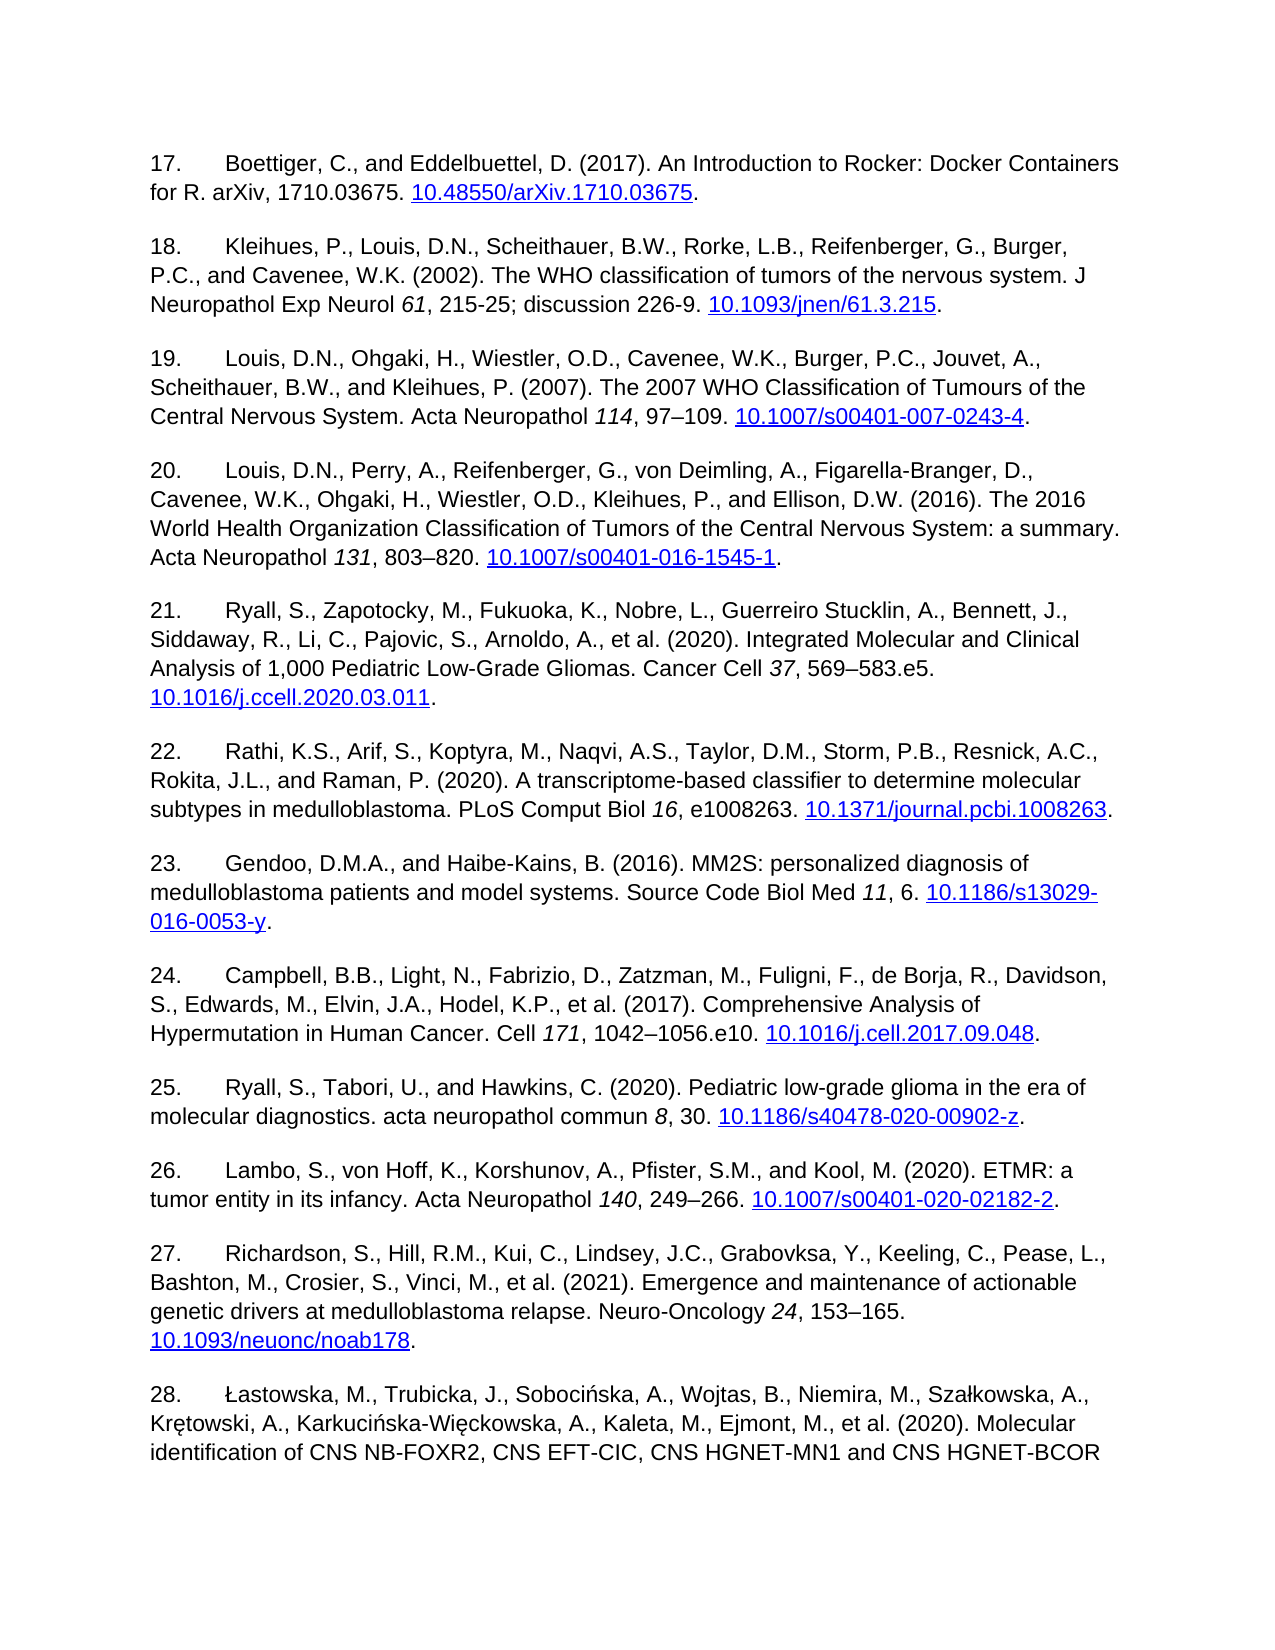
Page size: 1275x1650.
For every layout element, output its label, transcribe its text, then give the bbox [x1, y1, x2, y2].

text 19. Louis, D.N., Ohgaki, H., Wiestler, O.D., Cavenee, W.K., Burger, P.C., Jouvet, A., Scheithauer, B.W., and Kleihues, P. (2007). The 2007 WHO Classification of Tumours of the Central Nervous System. Acta Neuropathol 114, 97–109. 10.1007/s00401-007-0243-4. [150, 345, 1125, 429]
text 22. Rathi, K.S., Arif, S., Koptyra, M., Naqvi, A.S., Taylor, D.M., Storm, P.B., Resnick, A.C., Rokita, J.L., and Raman, P. (2020). A transcriptome-based classifier to determine molecular subtypes in medulloblastoma. PLoS Comput Biol 16, e1008263. 10.1371/journal.pcbi.1008263. [150, 738, 1125, 823]
text 25. Ryall, S., Tabori, U., and Hawkins, C. (2020). Pediatric low-grade glioma in the era of molecular diagnostics. acta neuropathol commun 8, 30. 10.1186/s40478-020-00902-z. [150, 1074, 1125, 1129]
text 23. Gendoo, D.M.A., and Haibe-Kains, B. (2016). MM2S: personalized diagnosis of medulloblastoma patients and model systems. Source Code Biol Med 11, 6. 10.1186/s13029-016-0053-y. [150, 850, 1125, 934]
text 27. Richardson, S., Hill, R.M., Kui, C., Lindsey, J.C., Grabovksa, Y., Keeling, C., Pease, L., Bashton, M., Crosier, S., Vinci, M., et al. (2021). Emergence and maintenance of actionable genetic drivers at medulloblastoma relapse. Neuro-Oncology 24, 153–165. 10.1093/neuonc/noab178. [150, 1240, 1125, 1353]
text 24. Campbell, B.B., Light, N., Fabrizio, D., Zatzman, M., Fuligni, F., de Borja, R., Davidson, S., Edwards, M., Elvin, J.A., Hodel, K.P., et al. (2017). Comprehensive Analysis of Hypermutation in Human Cancer. Cell 171, 1042–1056.e10. 10.1016/j.cell.2017.09.048. [150, 962, 1125, 1046]
text 18. Kleihues, P., Louis, D.N., Scheithauer, B.W., Rorke, L.B., Reifenberger, G., Burger, P.C., and Cavenee, W.K. (2002). The WHO classification of tumors of the nervous system. J Neuropathol Exp Neurol 61, 215-25; discussion 226-9. 10.1093/jnen/61.3.215. [150, 233, 1125, 317]
text 26. Lambo, S., von Hoff, K., Korshunov, A., Pfister, S.M., and Kool, M. (2020). ETMR: a tumor entity in its infancy. Acta Neuropathol 140, 249–266. 10.1007/s00401-020-02182-2. [150, 1157, 1125, 1212]
text 17. Boettiger, C., and Eddelbuettel, D. (2017). An Introduction to Rocker: Docker Containers for R. arXiv, 1710.03675. 10.48550/arXiv.1710.03675. [150, 150, 1125, 205]
text 21. Ryall, S., Zapotocky, M., Fukuoka, K., Nobre, L., Guerreiro Stucklin, A., Bennett, J., Siddaway, R., Li, C., Pajovic, S., Arnoldo, A., et al. (2020). Integrated Molecular and Clinical Analysis of 1,000 Pediatric Low-Grade Gliomas. Cancer Cell 37, 569–583.e5. 10.1016/j.ccell.2020.03.011. [150, 597, 1125, 711]
text 20. Louis, D.N., Perry, A., Reifenberger, G., von Deimling, A., Figarella-Branger, D., Cavenee, W.K., Ohgaki, H., Wiestler, O.D., Kleihues, P., and Ellison, D.W. (2016). The 2016 World Health Organization Classification of Tumors of the Central Nervous System: a summary. Acta Neuropathol 131, 803–820. 10.1007/s00401-016-1545-1. [150, 457, 1125, 570]
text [150, 1381, 1125, 1465]
